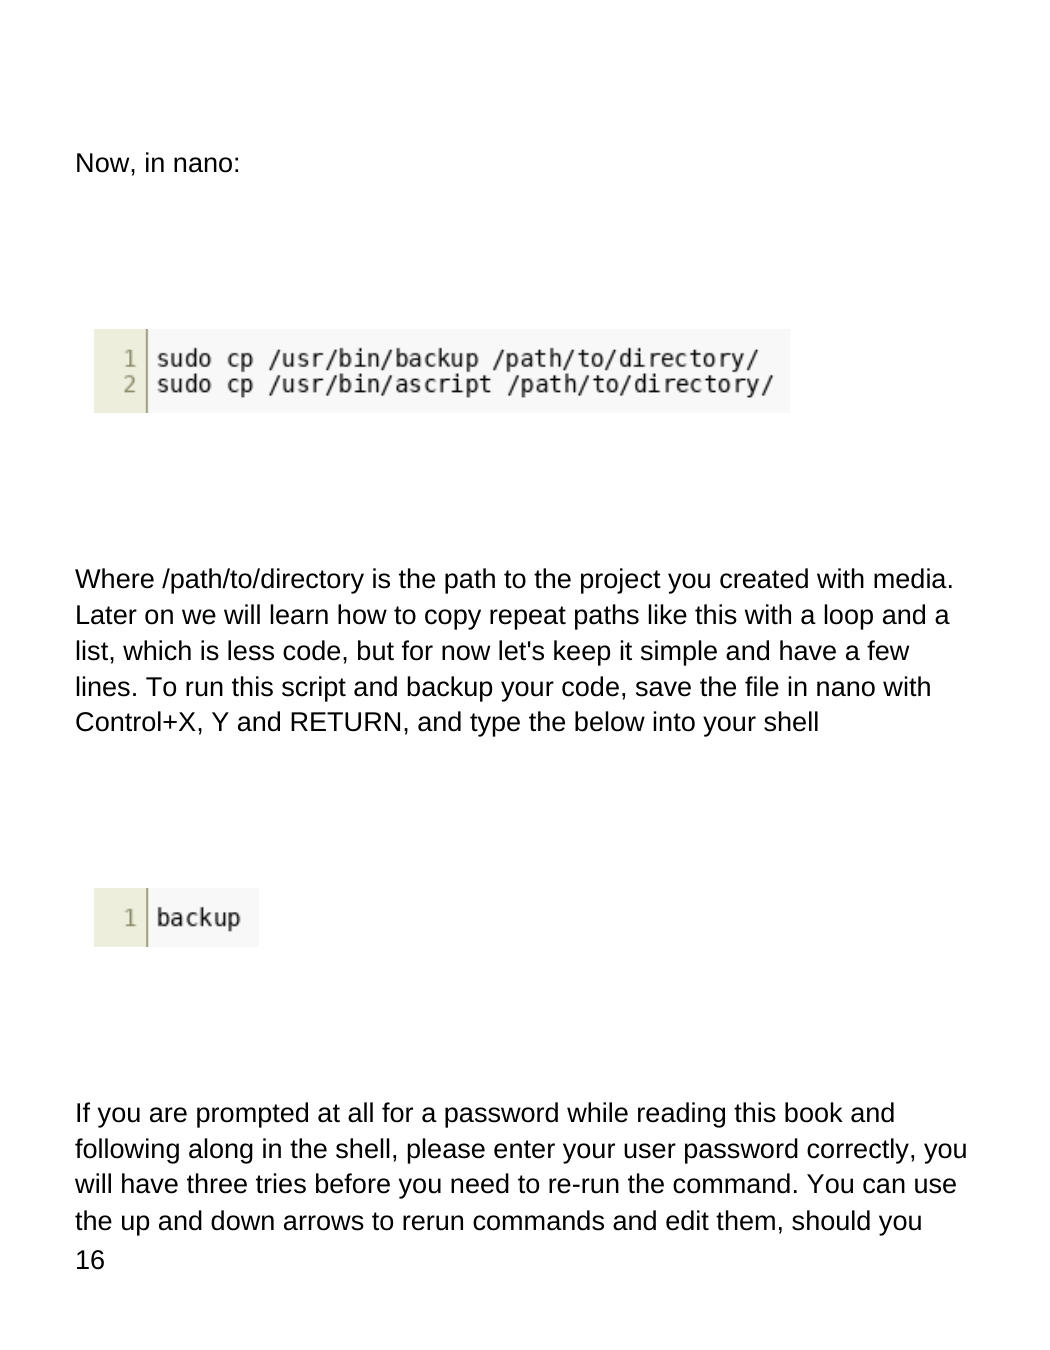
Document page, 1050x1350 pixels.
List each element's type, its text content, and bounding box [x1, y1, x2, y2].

text Where /path/to/directory is the path to the project you created with media. Later on we will learn how to copy repeat paths like this with a loop and a list, which is less code, but for now let's keep it simple and have a few lines. To run this script and backup your code, save the file in nano with Control+X, Y and RETURN, and type the below into your shell [75, 563, 975, 774]
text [75, 1097, 975, 1236]
text Now, in nano: [75, 147, 975, 215]
picture [93, 329, 791, 413]
picture [93, 888, 259, 947]
